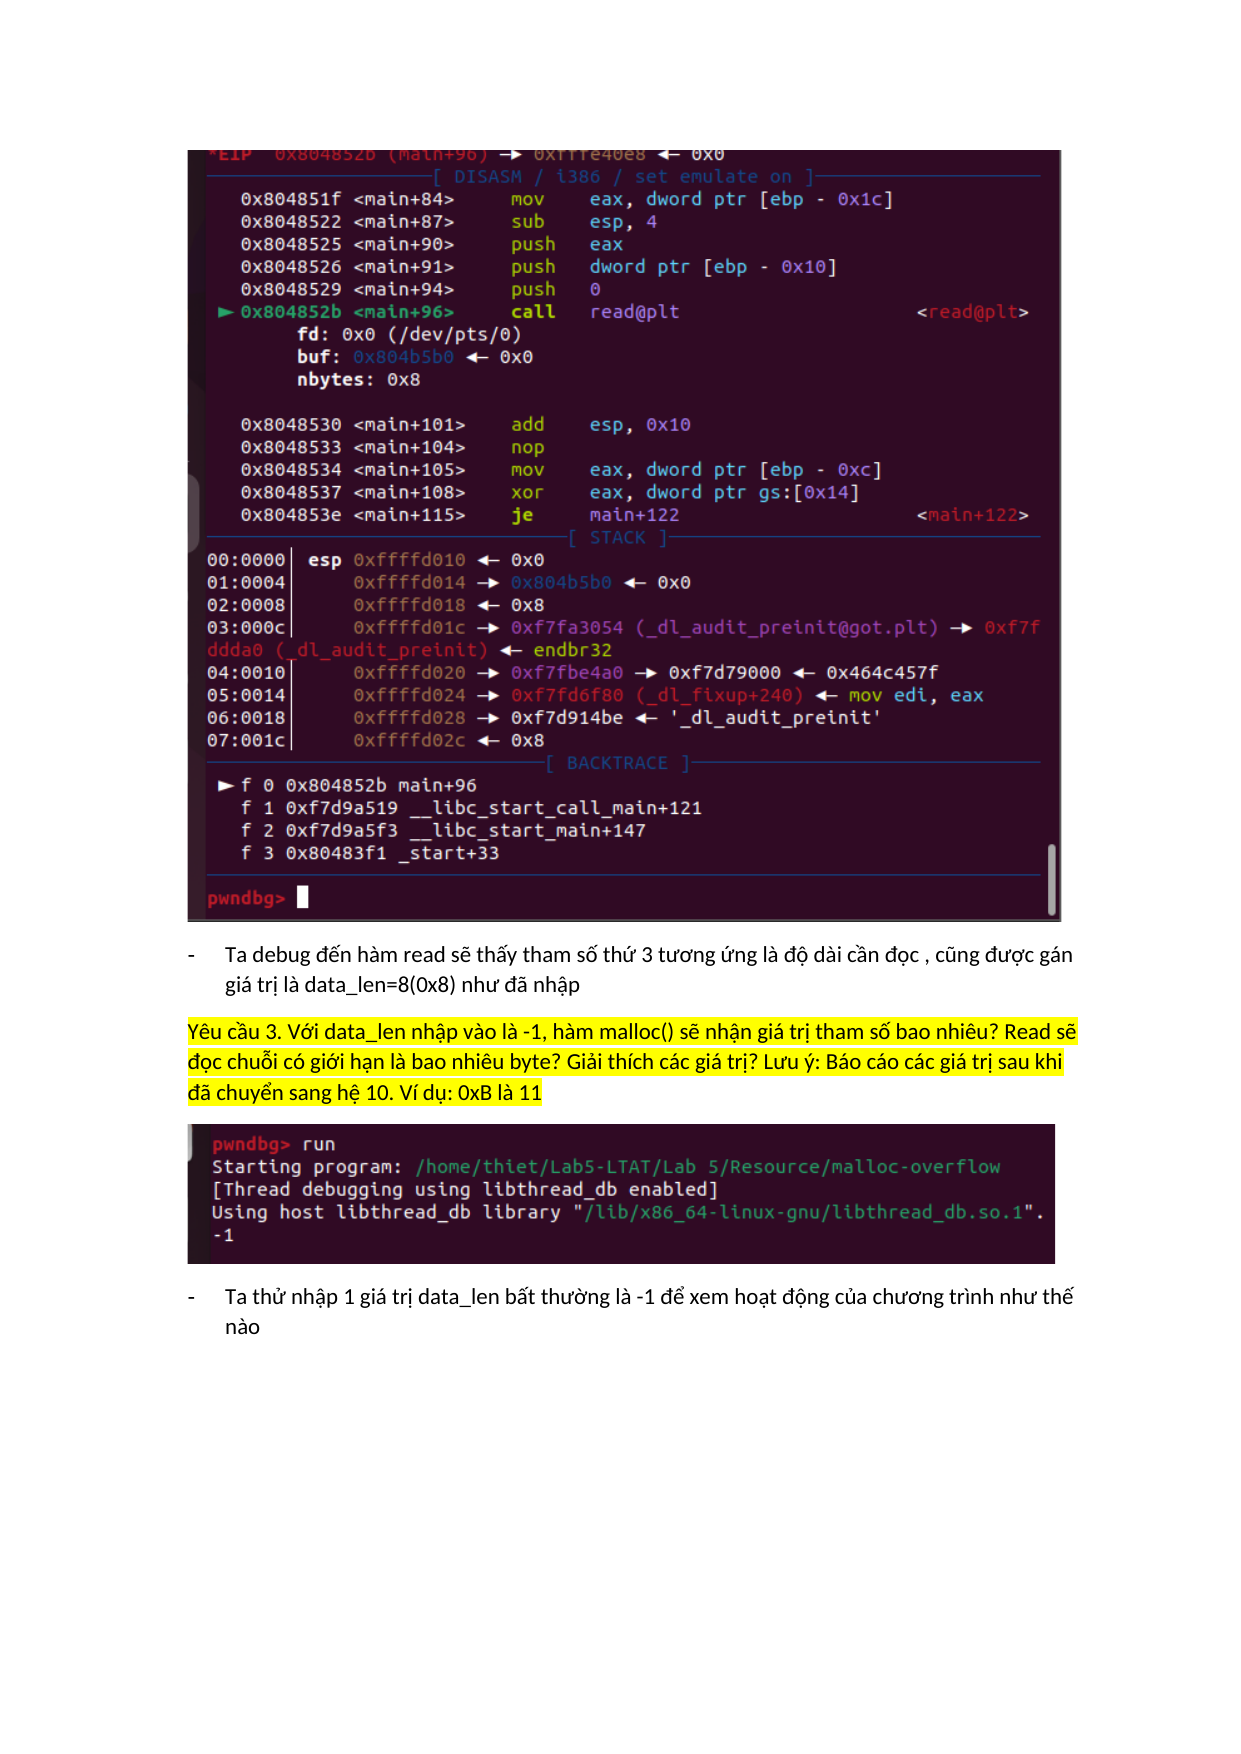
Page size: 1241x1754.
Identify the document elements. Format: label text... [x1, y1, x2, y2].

text Yêu cầu 3. Với data_len nhập vào là -1, hàm malloc() sẽ nhận giá trị tham số bao nhiêu? Read sẽ đọc chuỗi có giới hạn là bao nhiêu byte? Giải thích các giá trị? Lưu ý: Báo cáo các giá trị sau khi đã chuyển sang hệ 10. Ví dụ: 0xB là 11 [187, 1017, 1090, 1106]
picture [187, 150, 1062, 922]
picture [187, 1124, 1055, 1264]
list Ta debug đến hàm read sẽ thấy tham số thứ 3 tương ứng là độ dài cần đọc , cũng được gán giá trị là data_len=8(0x8) như đã nhập [187, 940, 1090, 998]
list Ta thử nhập 1 giá trị data_len bất thường là -1 để xem hoạt động của chương trình như thế nào [187, 1282, 1090, 1340]
